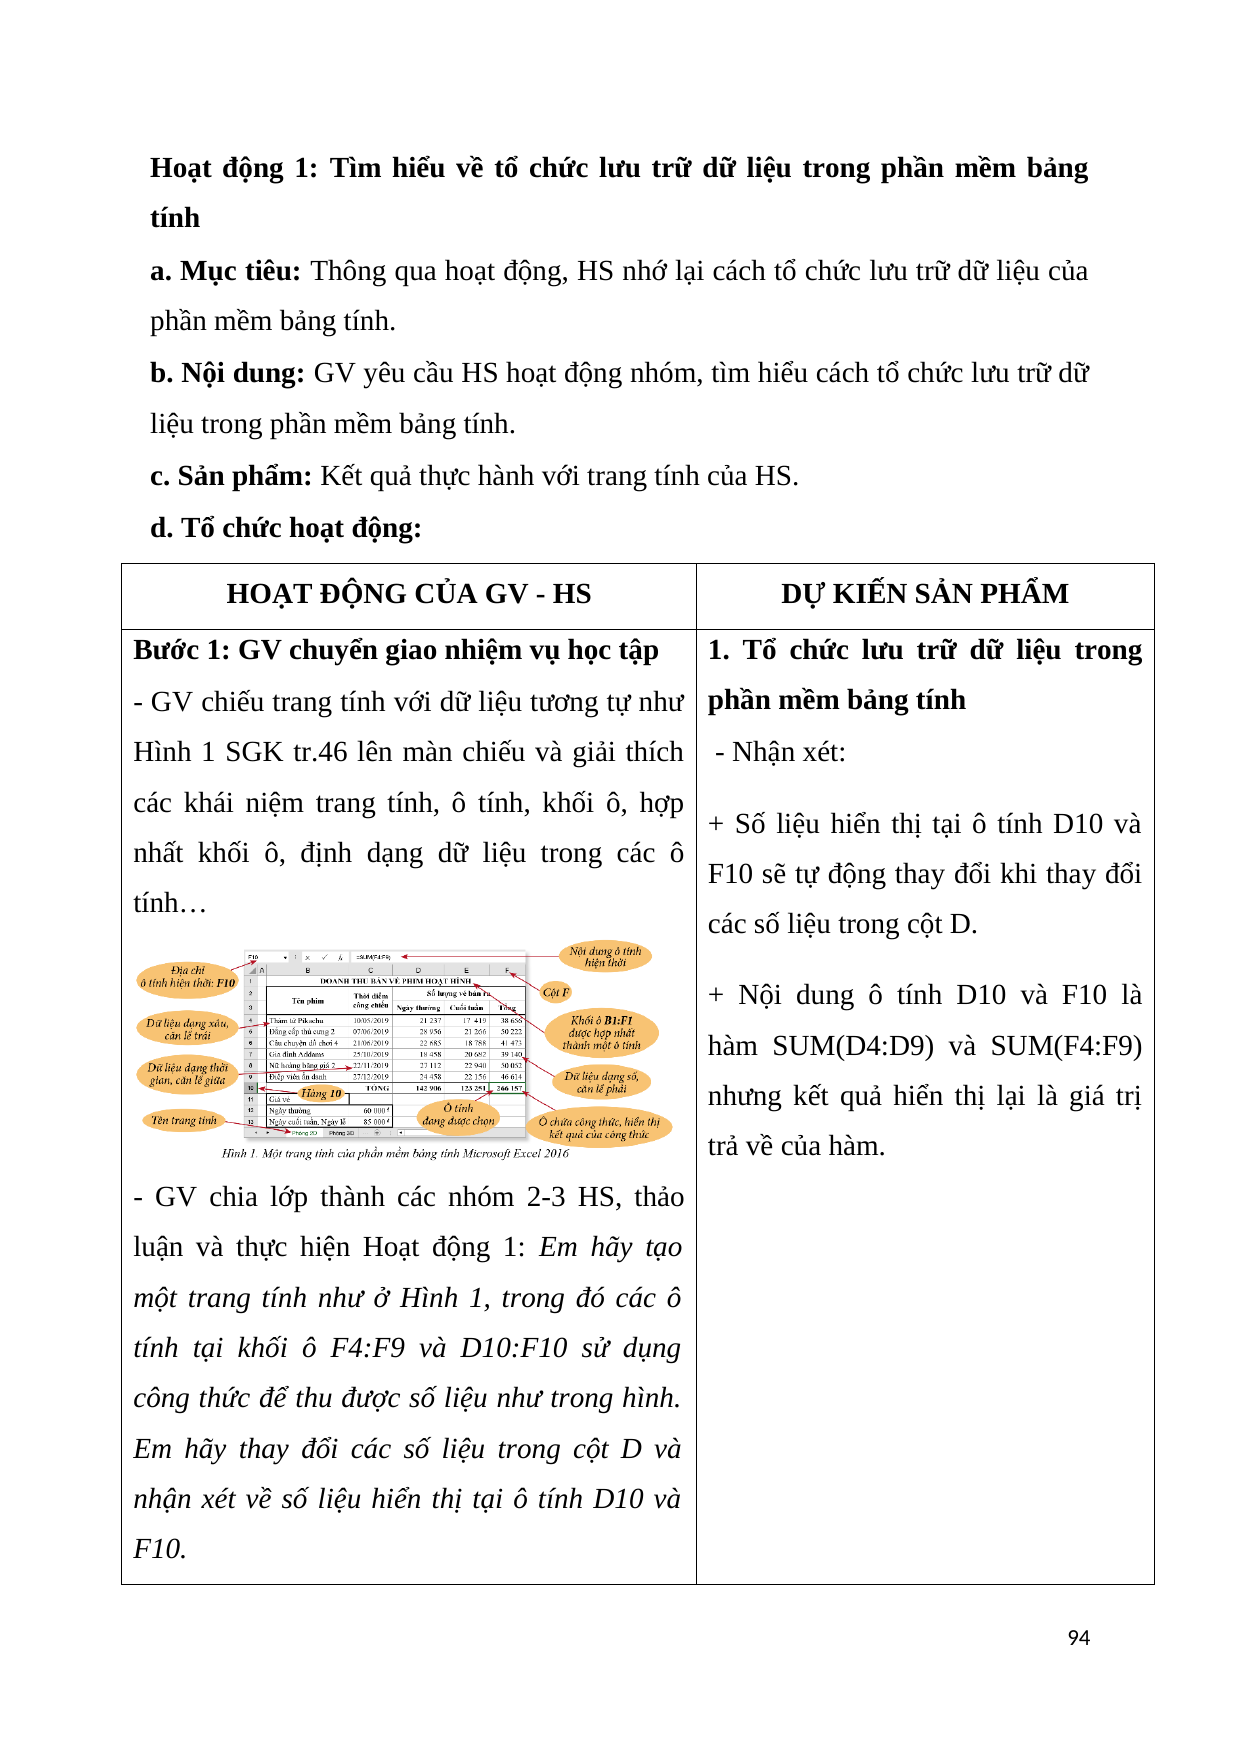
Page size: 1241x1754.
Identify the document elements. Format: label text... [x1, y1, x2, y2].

text d. Tổ chức hoạt động: [150, 511, 1090, 544]
text c. Sản phẩm: Kết quả thực hành với trang tính của HS. [150, 458, 1090, 492]
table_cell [697, 630, 1154, 1584]
text a. Mục tiêu: Thông qua hoạt động, HS nhớ lại cách tổ chức lưu trữ dữ liệu của phần mềm bảng tính. [150, 253, 1090, 337]
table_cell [122, 630, 696, 1584]
table_header DỰ KIẾN SẢN PHẨM [697, 564, 1154, 629]
table_header HOẠT ĐỘNG CỦA GV - HS [122, 564, 696, 629]
picture [133, 937, 674, 1161]
text Hoạt động 1: Tìm hiểu về tổ chức lưu trữ dữ liệu trong phần mềm bảng tính [150, 150, 1090, 234]
text b. Nội dung: GV yêu cầu HS hoạt động nhóm, tìm hiểu cách tổ chức lưu trữ dữ liệu trong phần mềm bảng tính. [150, 355, 1090, 439]
